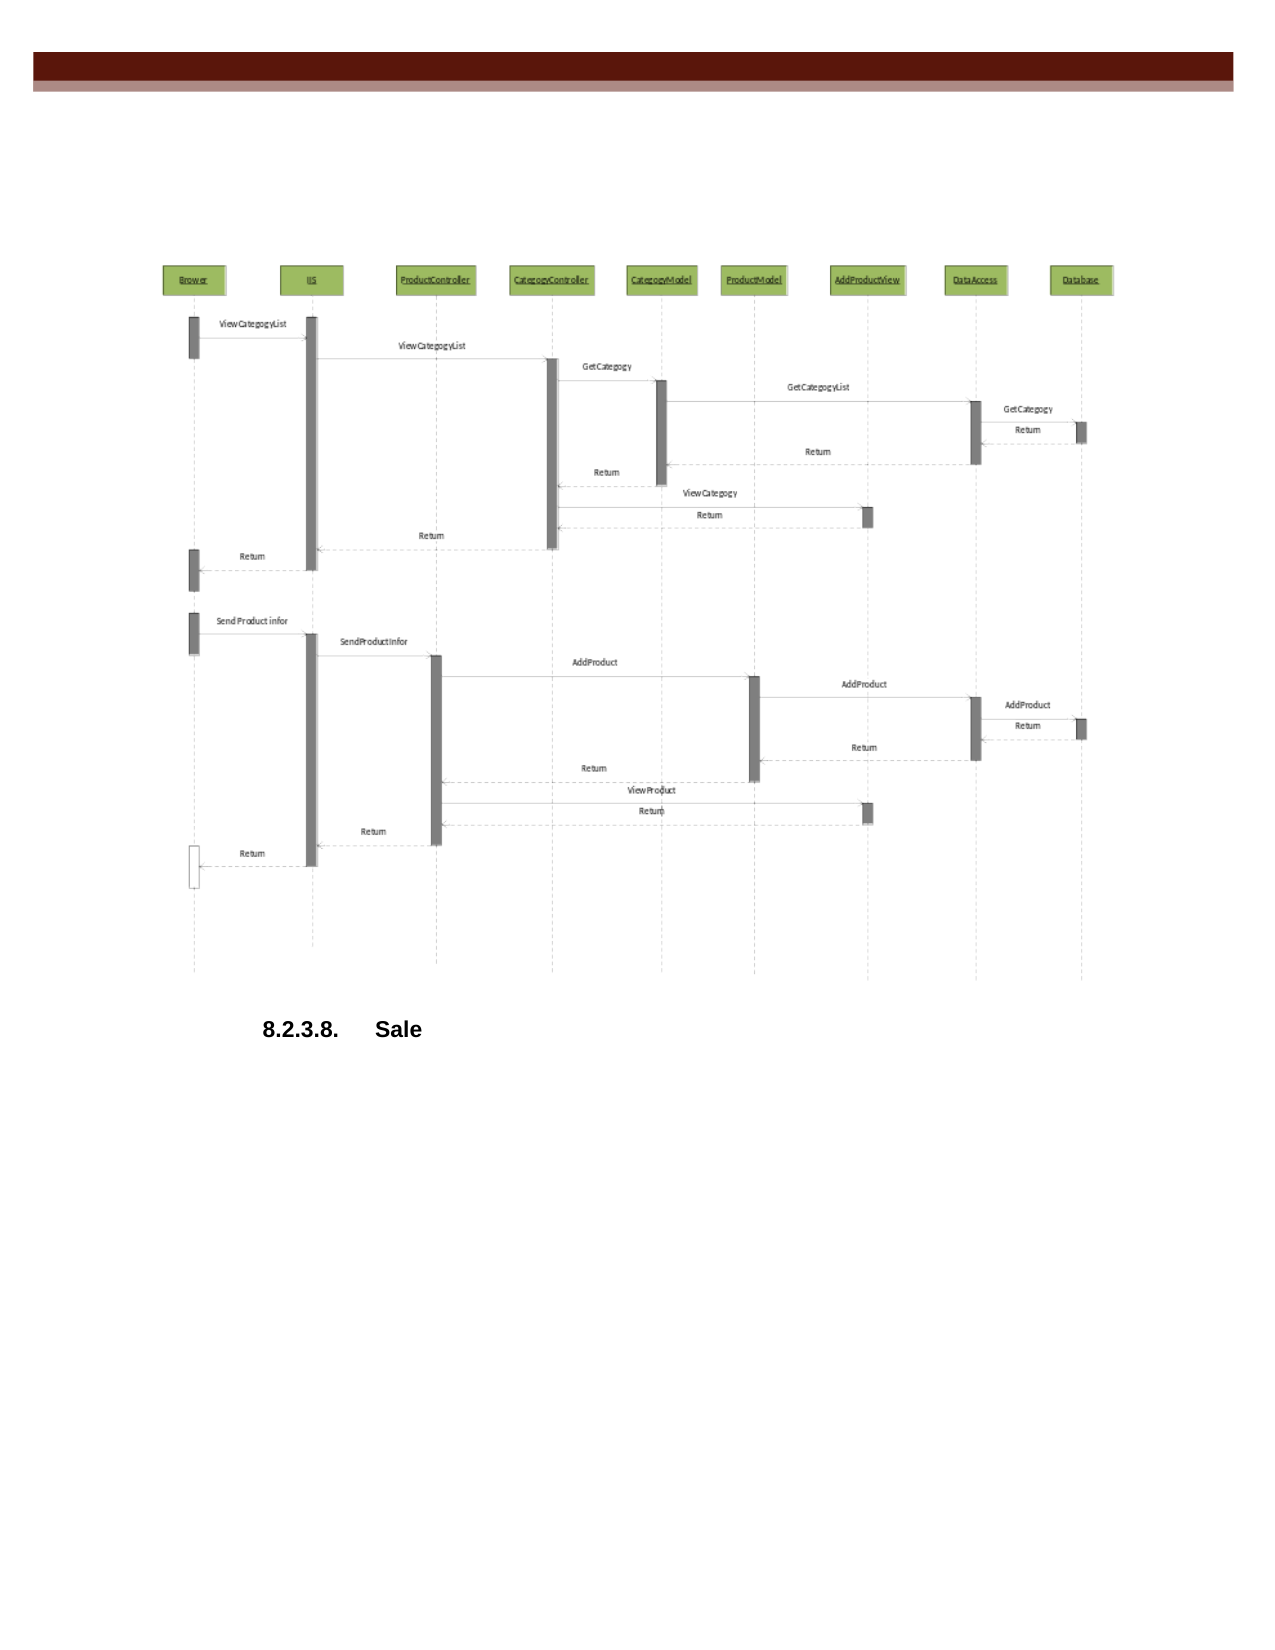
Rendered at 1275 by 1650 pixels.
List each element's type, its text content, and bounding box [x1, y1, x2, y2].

list Sale [262, 1016, 1125, 1043]
